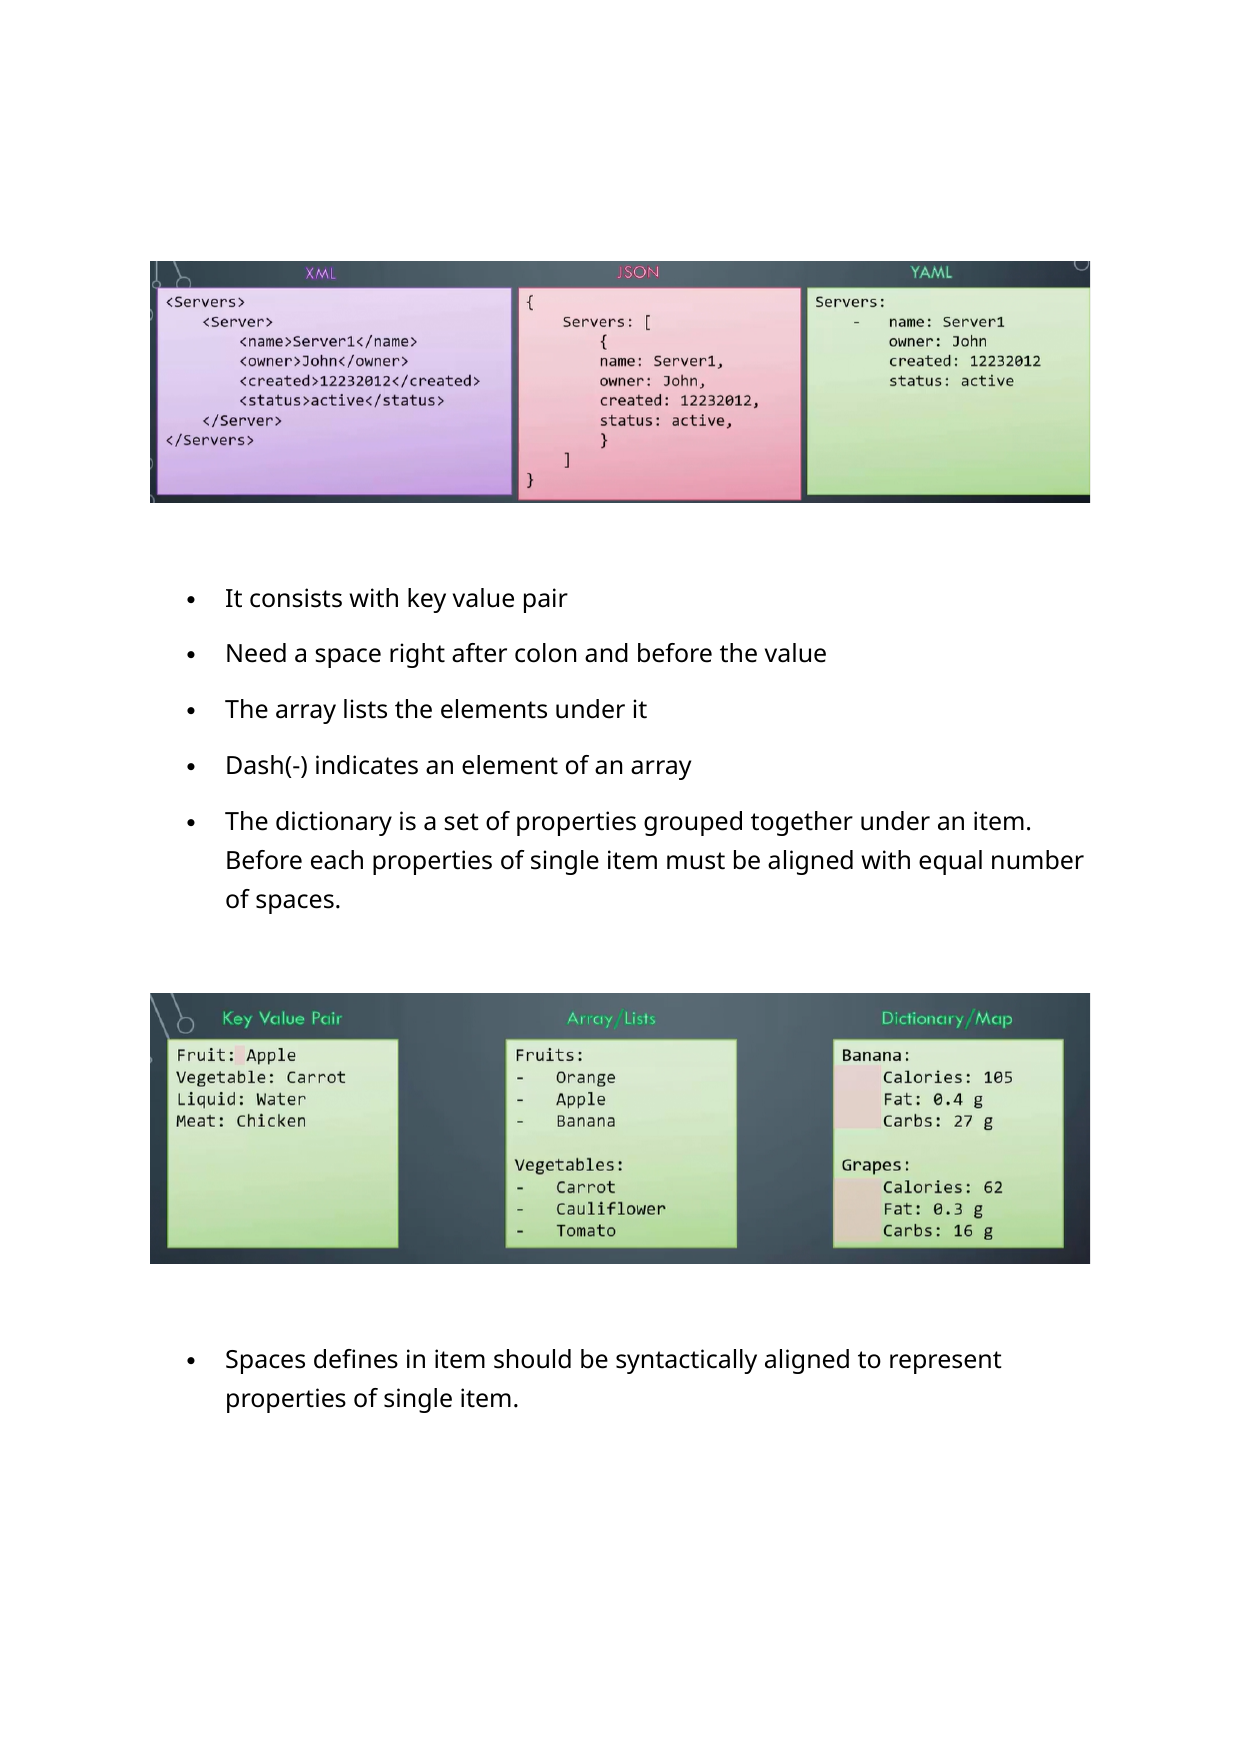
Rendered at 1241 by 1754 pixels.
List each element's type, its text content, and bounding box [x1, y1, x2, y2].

list Spaces defines in item should be syntactically aligned to represent properties of single item. [187, 1342, 1090, 1415]
list The array lists the elements under it [187, 692, 1090, 726]
picture [150, 261, 1091, 503]
picture [150, 993, 1091, 1264]
list Need a space right after colon and before the value [187, 636, 1090, 670]
list It consists with key value pair [187, 580, 1090, 614]
list Dash(-) indicates an element of an array [187, 748, 1090, 782]
list The dictionary is a set of properties grouped together under an item. Before each properties of single item must be aligned with equal number of spaces. [187, 803, 1090, 916]
